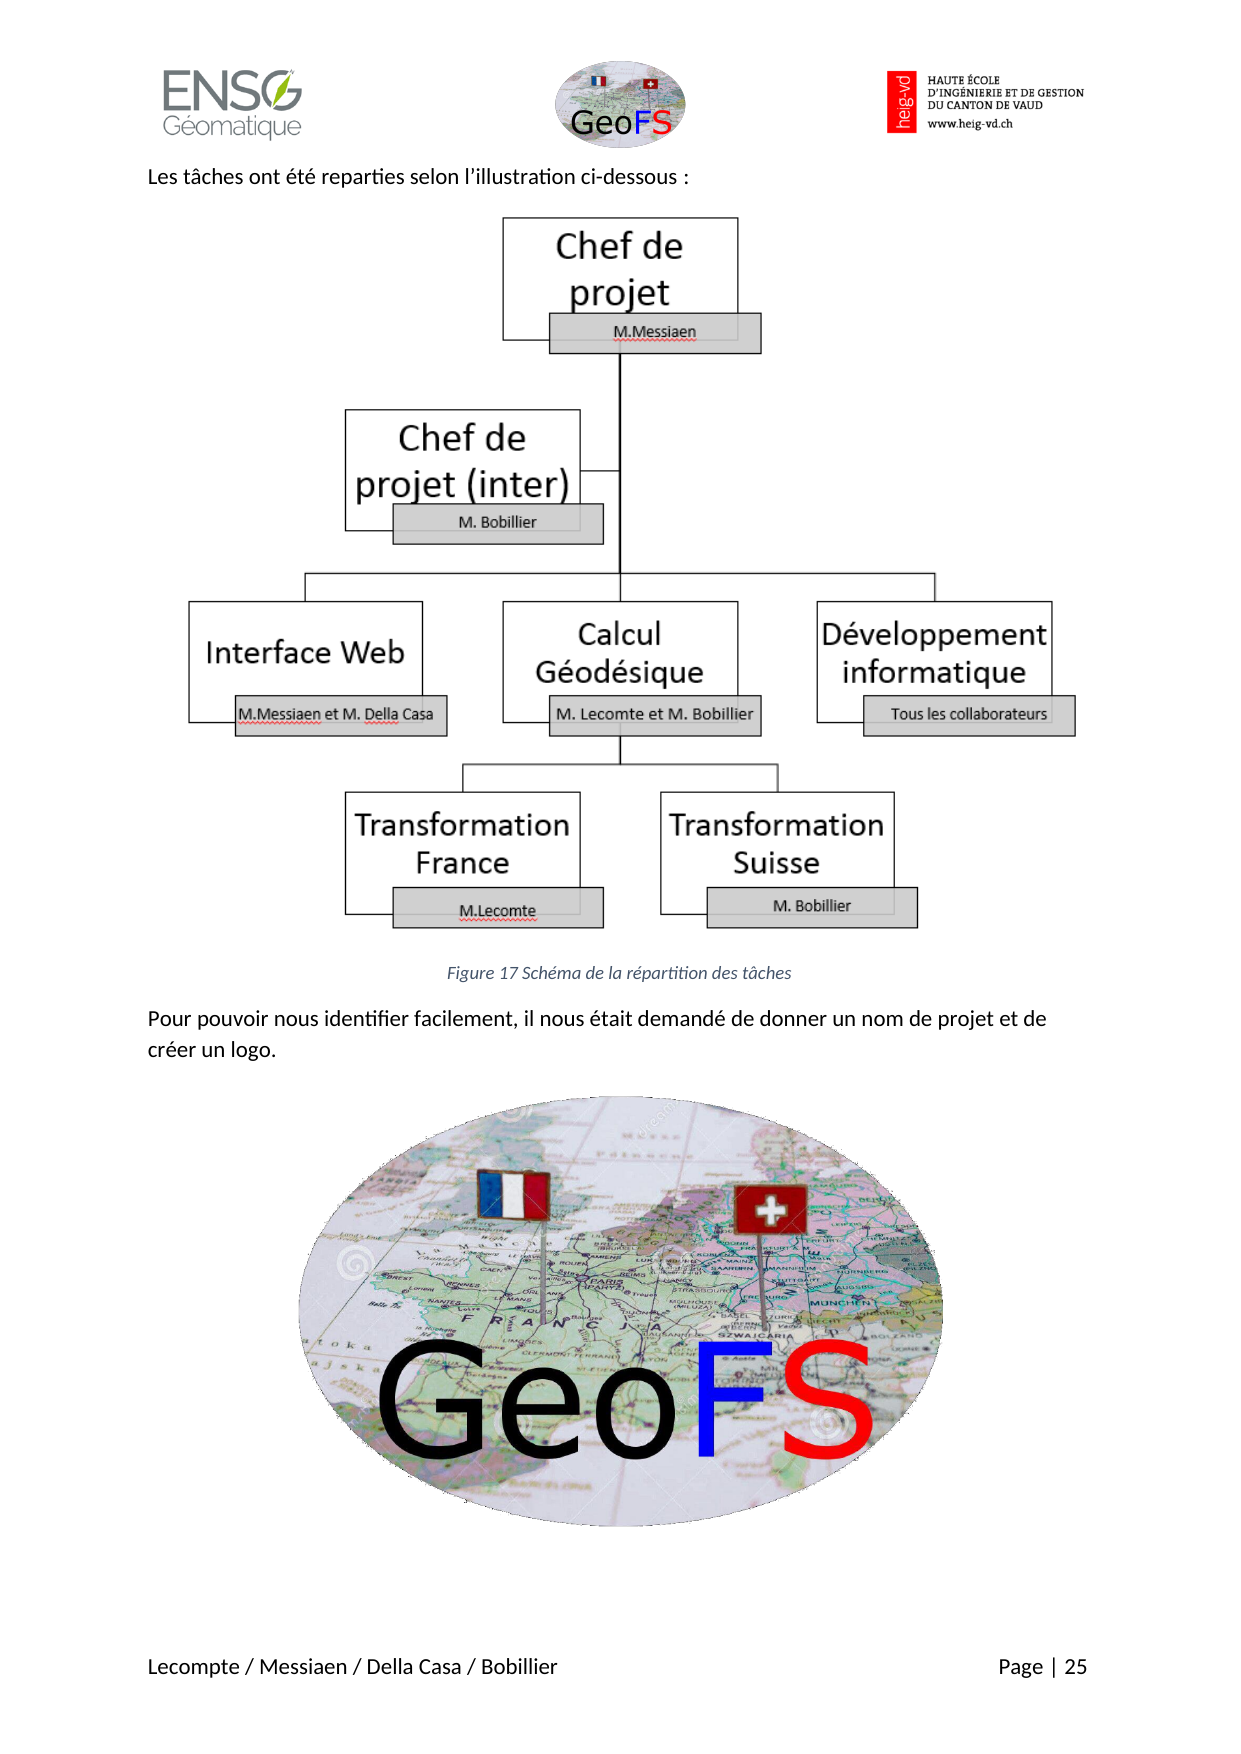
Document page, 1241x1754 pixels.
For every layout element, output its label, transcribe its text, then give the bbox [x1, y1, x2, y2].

picture [877, 59, 1093, 148]
picture [551, 59, 689, 148]
picture [147, 59, 318, 148]
text Pour pouvoir nous identifier facilement, il nous était demandé de donner un nom de projet et de créer un logo. [148, 1004, 1093, 1063]
text Les tâches ont été reparties selon l’illustration ci-dessous : [148, 162, 1093, 190]
text Figure 17 Schéma de la répartition des tâches [148, 961, 1093, 984]
picture [294, 1081, 946, 1527]
